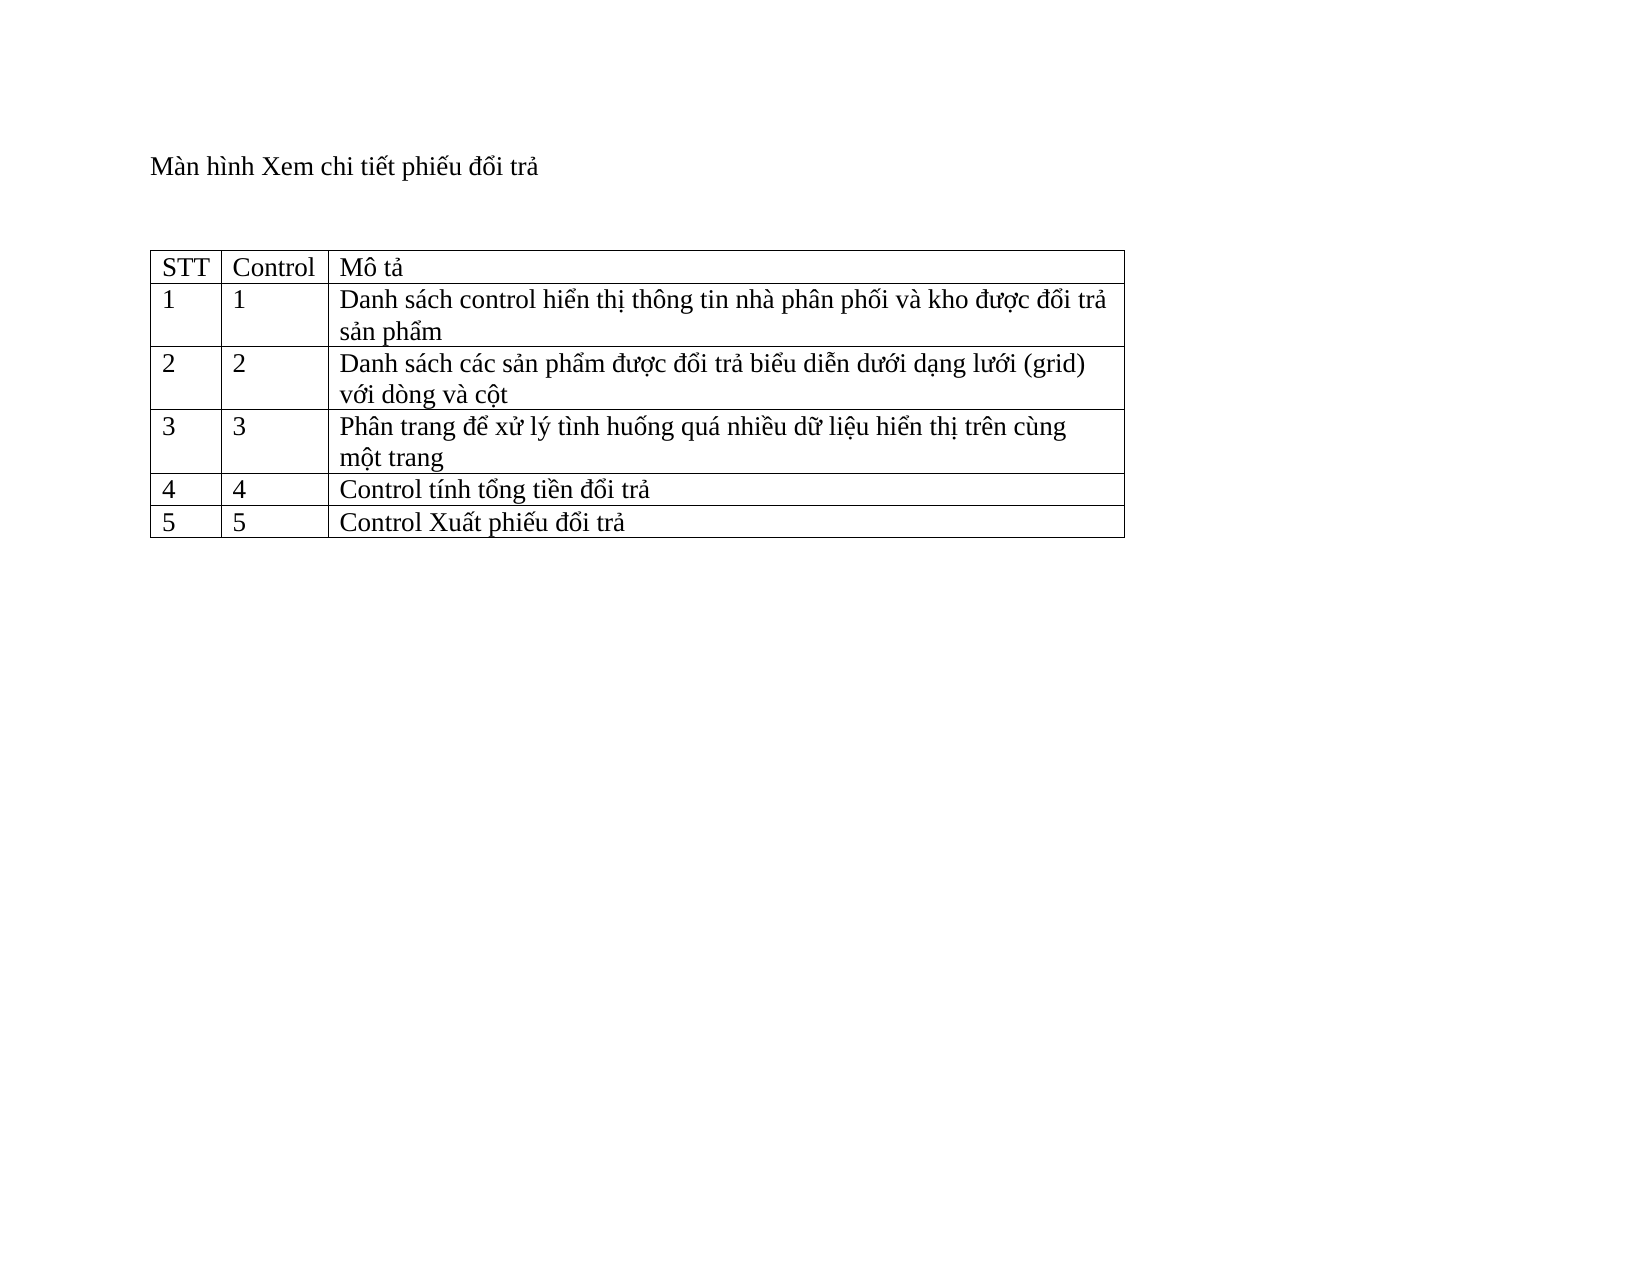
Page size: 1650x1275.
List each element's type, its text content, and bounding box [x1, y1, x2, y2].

table_header STT [151, 251, 221, 283]
table_cell 5 [222, 506, 328, 537]
table_header Mô tả [329, 251, 1124, 283]
text Màn hình Xem chi tiết phiếu đổi trả [150, 150, 1500, 181]
table_cell 4 [151, 474, 221, 505]
table_cell 3 [151, 410, 221, 473]
table_cell Phân trang để xử lý tình huống quá nhiều dữ liệu hiển thị trên cùng một trang [329, 410, 1124, 473]
table_cell 4 [222, 474, 328, 505]
table_cell 1 [151, 284, 221, 346]
table_cell 3 [222, 410, 328, 473]
table_cell 2 [222, 347, 328, 409]
table_cell 5 [151, 506, 221, 537]
table_cell Danh sách control hiển thị thông tin nhà phân phối và kho được đổi trả sản phẩm [329, 284, 1124, 346]
table_cell Danh sách các sản phẩm được đổi trả biểu diễn dưới dạng lưới (grid) với dòng và cột [329, 347, 1124, 409]
table_header Control [222, 251, 328, 283]
table_cell Control tính tổng tiền đổi trả [329, 474, 1124, 505]
table_cell 2 [151, 347, 221, 409]
table_cell Control Xuất phiếu đổi trả [329, 506, 1124, 537]
table_cell 1 [222, 284, 328, 346]
